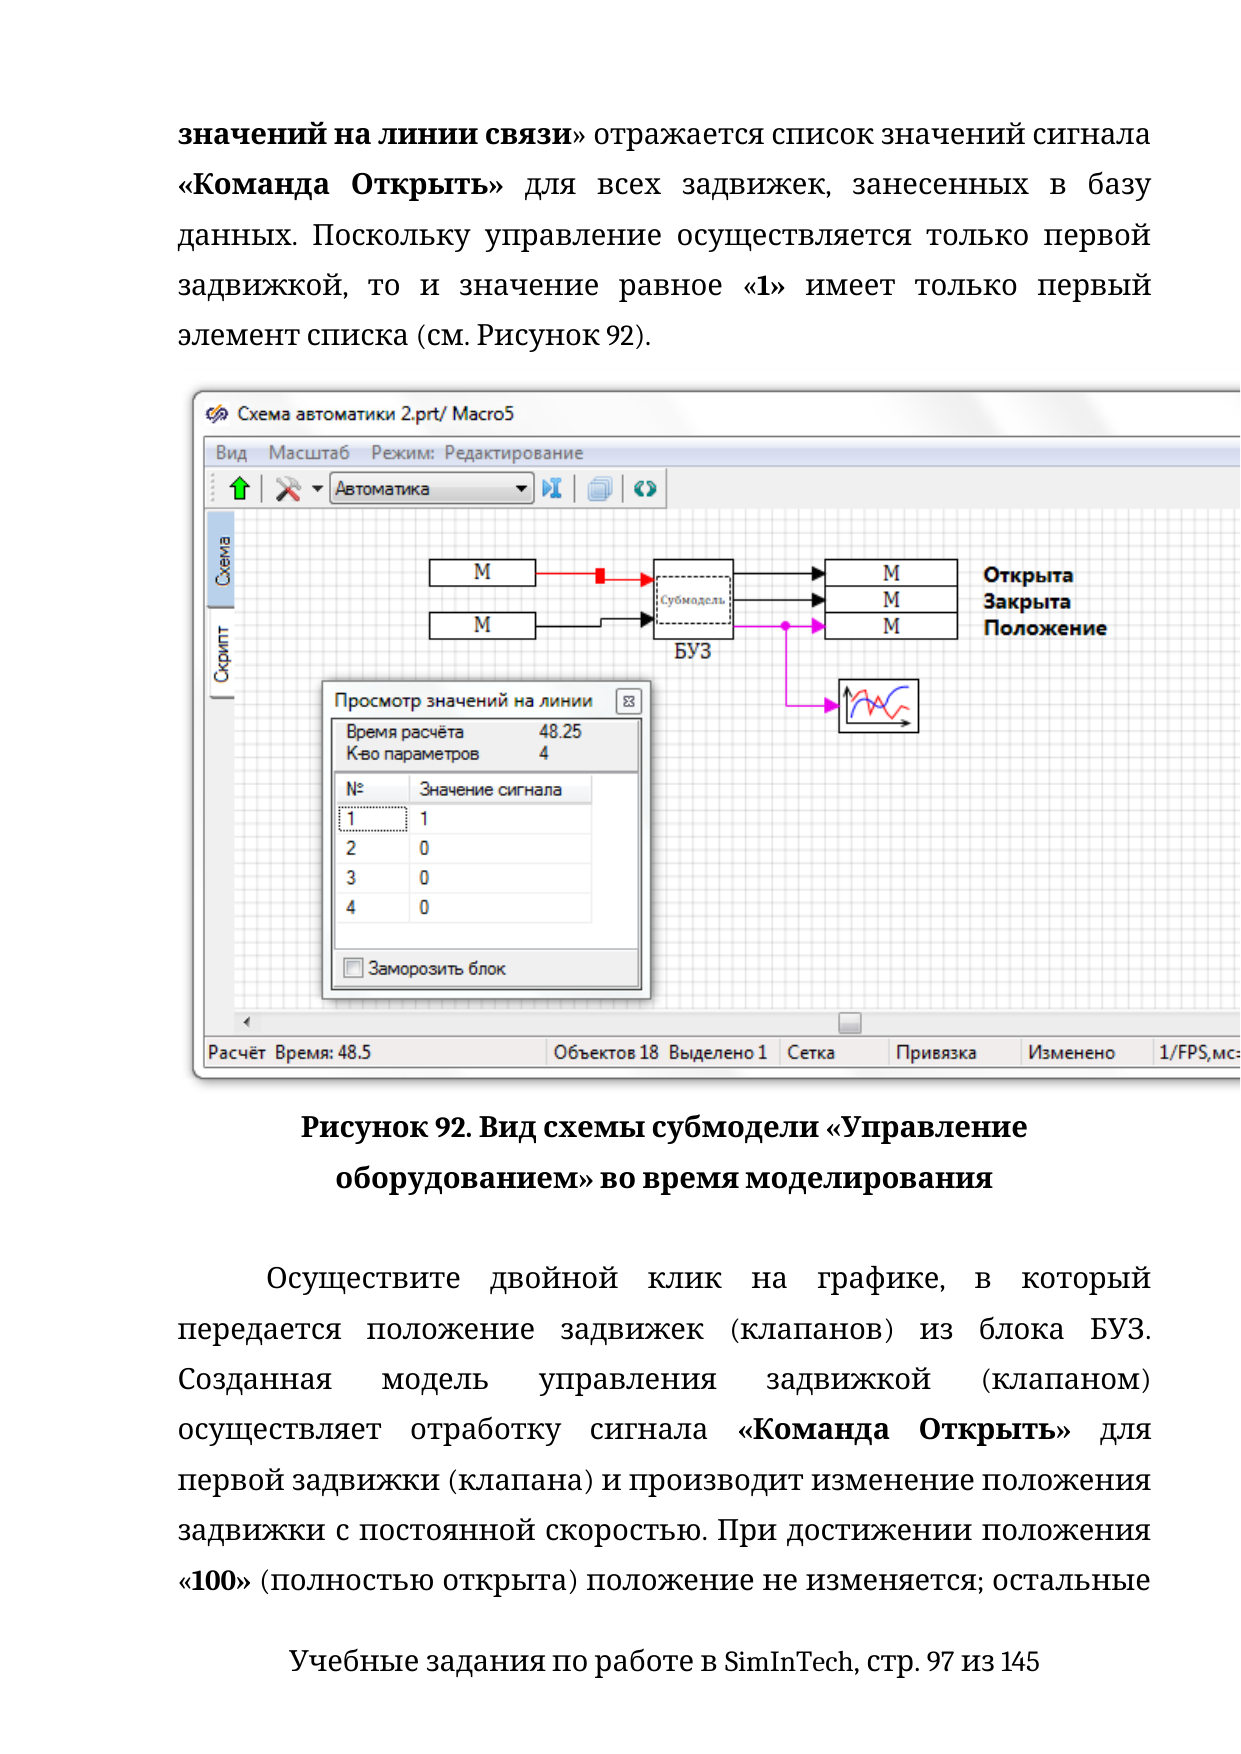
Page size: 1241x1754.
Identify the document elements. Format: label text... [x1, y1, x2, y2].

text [177, 118, 1152, 353]
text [177, 1263, 1152, 1598]
picture [177, 369, 1241, 1095]
